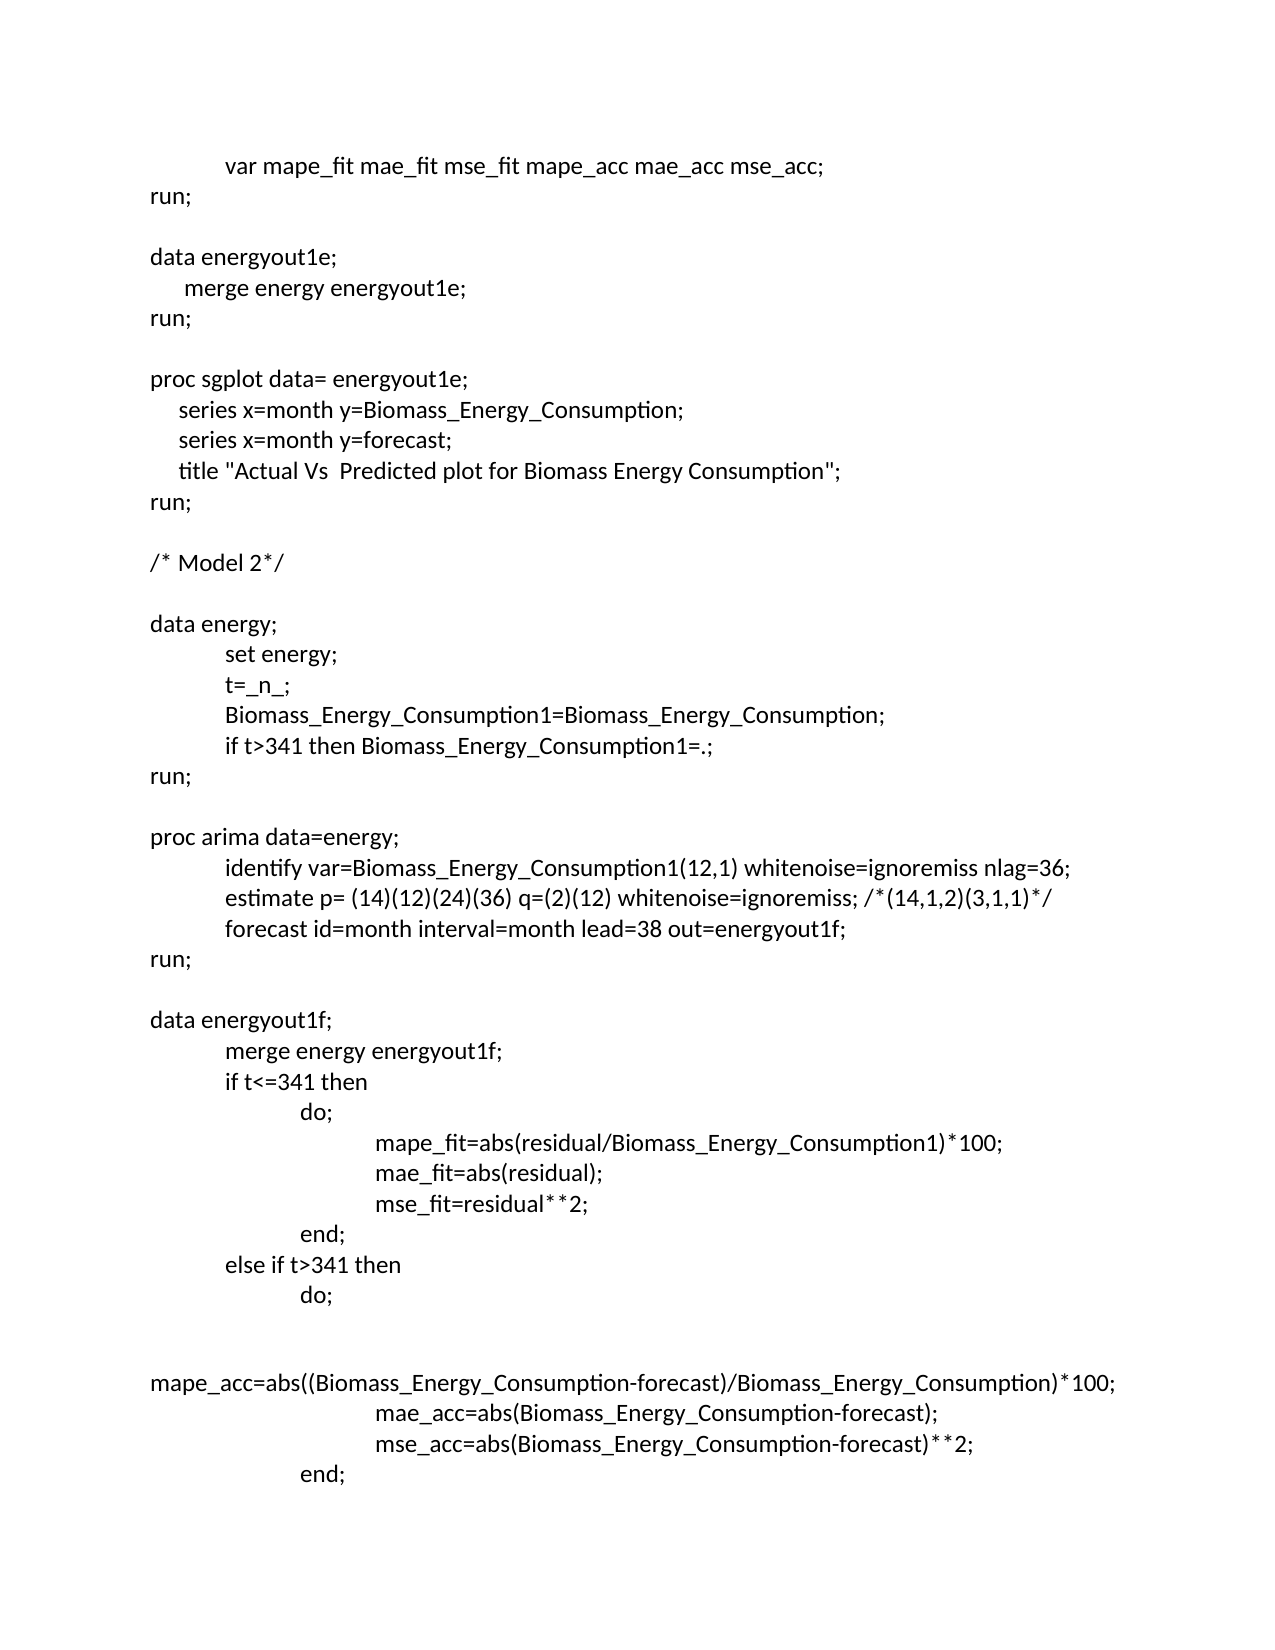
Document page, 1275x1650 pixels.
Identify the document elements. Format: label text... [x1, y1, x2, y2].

text mape_acc=abs((Biomass_Energy_Consumption-forecast)/Biomass_Energy_Consumption)*100; [150, 1310, 1125, 1397]
text series x=month y=forecast; [150, 425, 1125, 455]
text run; [150, 303, 1125, 333]
text run; [150, 486, 1125, 516]
text else if t>341 then [150, 1249, 1125, 1279]
text merge energy energyout1e; [150, 272, 1125, 303]
text if t>341 then Biomass_Energy_Consumption1=.; [150, 730, 1125, 760]
text title "Actual Vs Predicted plot for Biomass Energy Consumption"; [150, 455, 1125, 486]
text do; [150, 1096, 1125, 1127]
text mae_fit=abs(residual); [150, 1157, 1125, 1188]
text mse_fit=residual**2; [150, 1188, 1125, 1218]
text Biomass_Energy_Consumption1=Biomass_Energy_Consumption; [150, 699, 1125, 730]
text data energyout1e; [150, 242, 1125, 272]
text if t<=341 then [150, 1066, 1125, 1096]
text /* Model 2*/ [150, 547, 1125, 577]
text end; [150, 1458, 1125, 1489]
text var mape_fit mae_fit mse_fit mape_acc mae_acc mse_acc; [150, 150, 1125, 181]
text run; [150, 943, 1125, 974]
text merge energy energyout1f; [150, 1035, 1125, 1066]
text mse_acc=abs(Biomass_Energy_Consumption-forecast)**2; [150, 1428, 1125, 1458]
text run; [150, 181, 1125, 211]
text t=_n_; [150, 669, 1125, 699]
text set energy; [150, 638, 1125, 669]
text run; [150, 760, 1125, 791]
text forecast id=month interval=month lead=38 out=energyout1f; [150, 913, 1125, 943]
text proc arima data=energy; [150, 821, 1125, 852]
text series x=month y=Biomass_Energy_Consumption; [150, 394, 1125, 425]
text estimate p= (14)(12)(24)(36) q=(2)(12) whitenoise=ignoremiss; /*(14,1,2)(3,1,1)*/ [150, 882, 1125, 913]
text data energy; [150, 608, 1125, 638]
text proc sgplot data= energyout1e; [150, 364, 1125, 394]
text data energyout1f; [150, 1004, 1125, 1035]
text identify var=Biomass_Energy_Consumption1(12,1) whitenoise=ignoremiss nlag=36; [150, 852, 1125, 882]
text end; [150, 1218, 1125, 1249]
text mape_fit=abs(residual/Biomass_Energy_Consumption1)*100; [150, 1127, 1125, 1157]
text do; [150, 1279, 1125, 1310]
text mae_acc=abs(Biomass_Energy_Consumption-forecast); [150, 1397, 1125, 1428]
